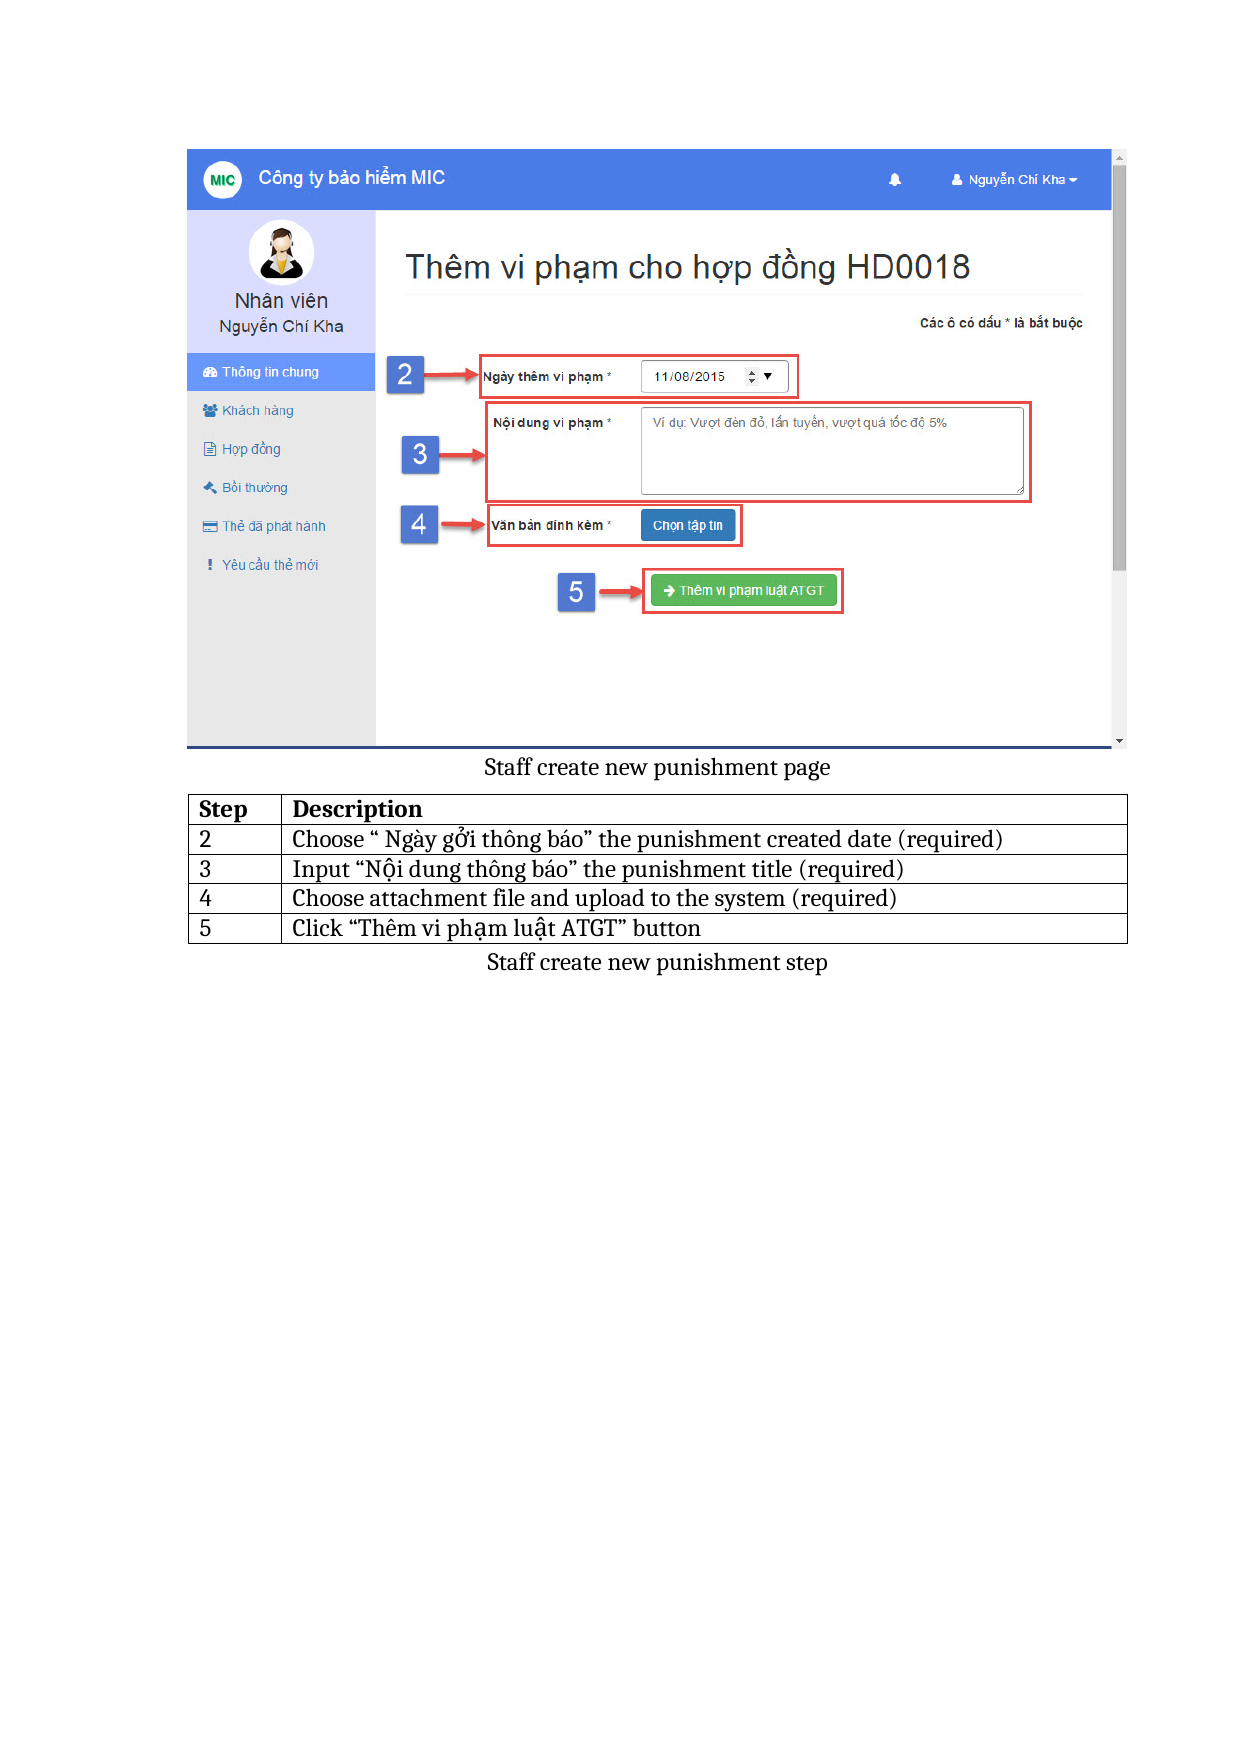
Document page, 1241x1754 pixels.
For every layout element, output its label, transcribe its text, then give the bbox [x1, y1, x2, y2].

table_cell 4 [189, 884, 281, 913]
picture [187, 149, 1127, 749]
table_header Description [282, 795, 1127, 824]
table_cell Choose attachment file and upload to the system (required) [282, 884, 1127, 913]
subtitle Staff create new punishment step [187, 948, 1128, 977]
table_cell Choose “ Ngày gởi thông báo” the punishment created date (required) [282, 825, 1127, 853]
subtitle Staff create new punishment page [187, 753, 1128, 781]
table_cell Click “Thêm vi phạm luật ATGT” button [282, 914, 1127, 943]
table_cell Input “Nội dung thông báo” the punishment title (required) [282, 855, 1127, 883]
table_cell 2 [189, 825, 281, 853]
table_cell 3 [189, 855, 281, 883]
table_header Step [189, 795, 281, 824]
table_cell 5 [189, 914, 281, 943]
